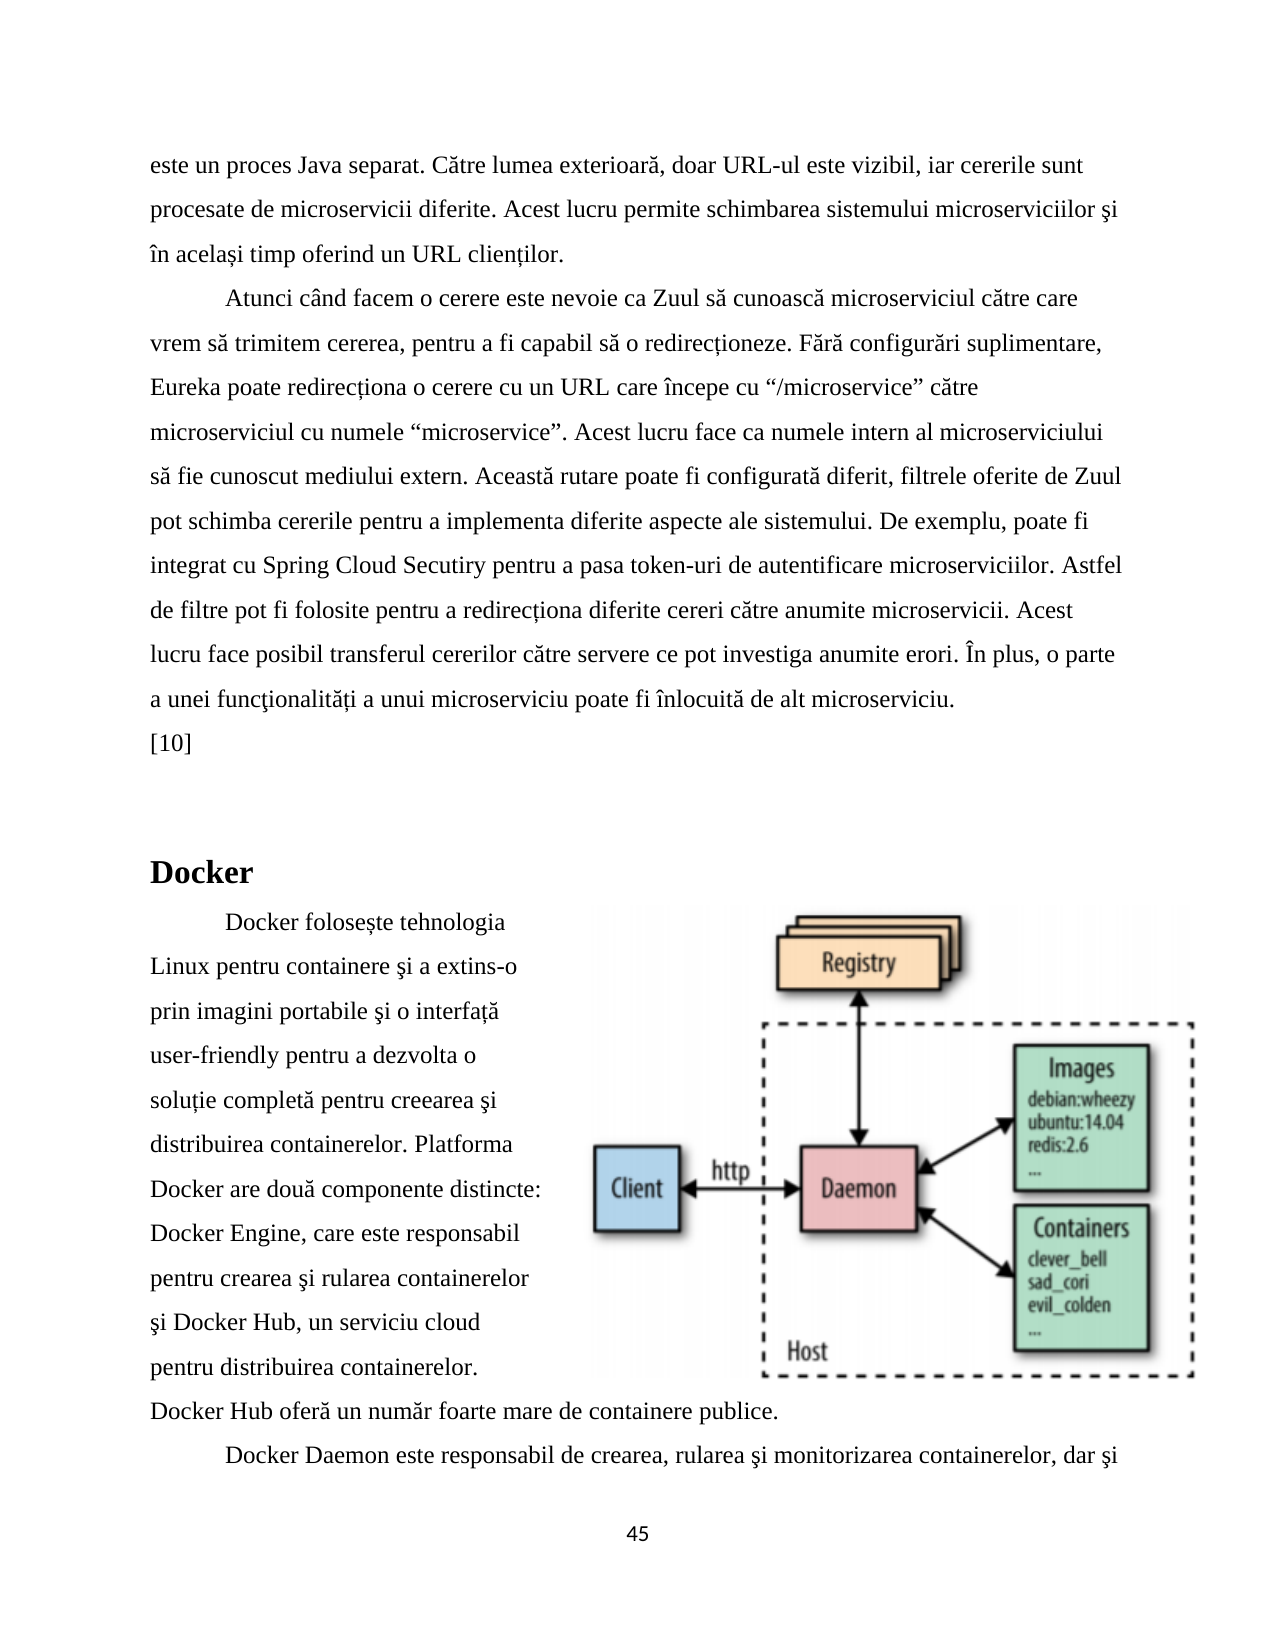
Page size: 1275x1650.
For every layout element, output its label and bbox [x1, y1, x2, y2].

picture [562, 892, 1211, 1387]
text [150, 853, 1125, 1469]
text [150, 150, 1125, 757]
